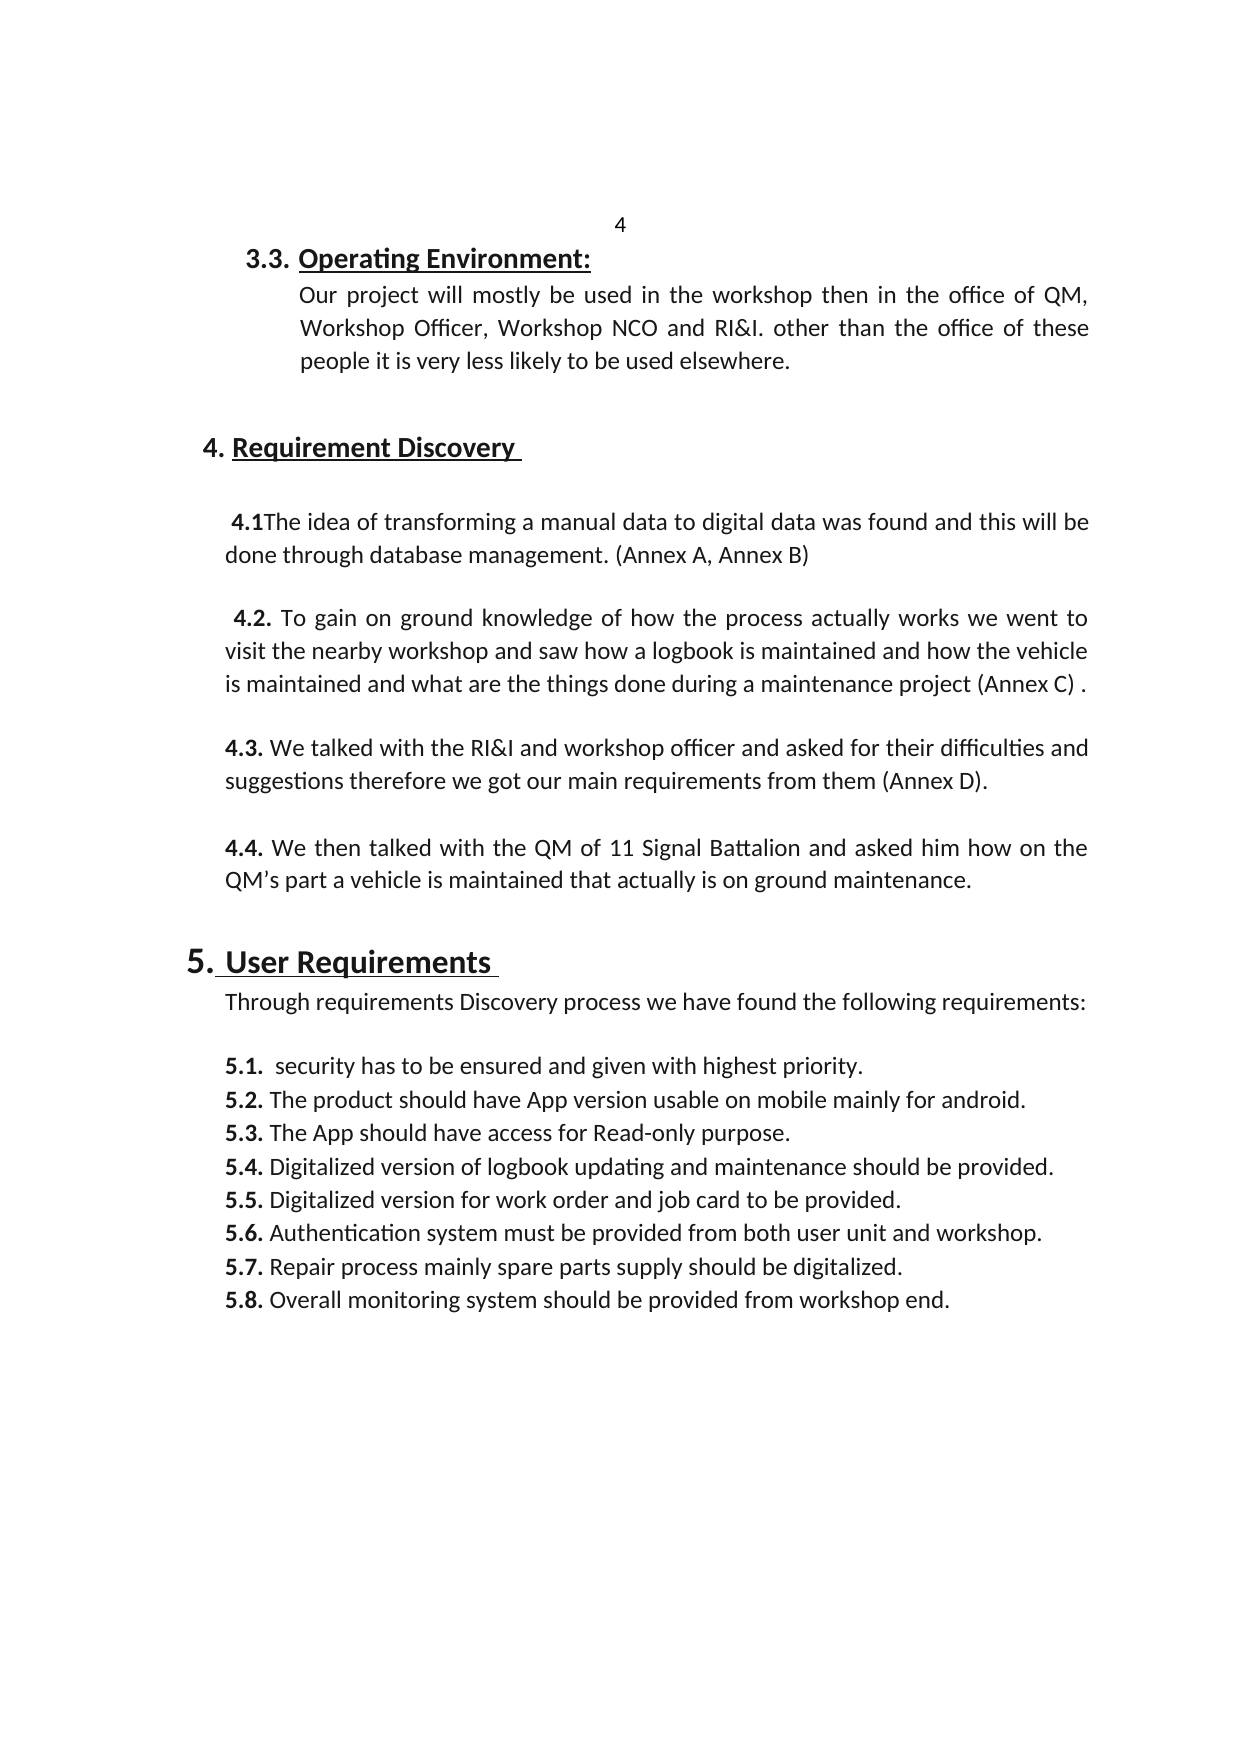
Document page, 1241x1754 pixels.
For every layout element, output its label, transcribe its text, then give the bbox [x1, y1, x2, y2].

text 5.1. security has to be ensured and given with highest priority. [150, 1050, 1090, 1081]
text 5.8. Overall monitoring system should be provided from workshop end. [225, 1284, 1090, 1315]
text 5.7. Repair process mainly spare parts supply should be digitalized. [150, 1251, 1090, 1281]
text Through requirements Discovery process we have found the following requirements: [150, 986, 1090, 1017]
text 3.3. Operating Environment: [150, 241, 1090, 276]
text 5.5. Digitalized version for work order and job card to be provided. [225, 1184, 1090, 1214]
text 5.6. Authentication system must be provided from both user unit and workshop. [225, 1217, 1090, 1248]
text 5.2. The product should have App version usable on mobile mainly for android. [225, 1084, 1090, 1114]
text 4 [150, 210, 1090, 238]
text 4.3. We talked with the RI&I and workshop officer and asked for their difficulties and suggestions therefore we got our main requirements from them (Annex D). [225, 732, 1090, 795]
text Our project will mostly be used in the workshop then in the office of QM, Workshop Officer, Workshop NCO and RI&I. other than the office of these people it is very less likely to be used elsewhere. [299, 279, 1090, 375]
text 4.1The idea of transforming a manual data to digital data was found and this will be done through database management. (Annex A, Annex B) [225, 506, 1090, 569]
text 4.4. We then talked with the QM of 11 Signal Battalion and asked him how on the QM’s part a vehicle is maintained that actually is on ground maintenance. [225, 832, 1090, 895]
text 4. Requirement Discovery [150, 429, 1090, 464]
text 5.4. Digitalized version of logbook updating and maintenance should be provided. [225, 1151, 1090, 1181]
text 5.3. The App should have access for Read-only purpose. [225, 1117, 1090, 1148]
text 4.2. To gain on ground knowledge of how the process actually works we went to visit the nearby workshop and saw how a logbook is maintained and how the vehicle is maintained and what are the things done during a maintenance project (Annex C) . [225, 602, 1090, 699]
text 5. User Requirements [186, 937, 1090, 983]
